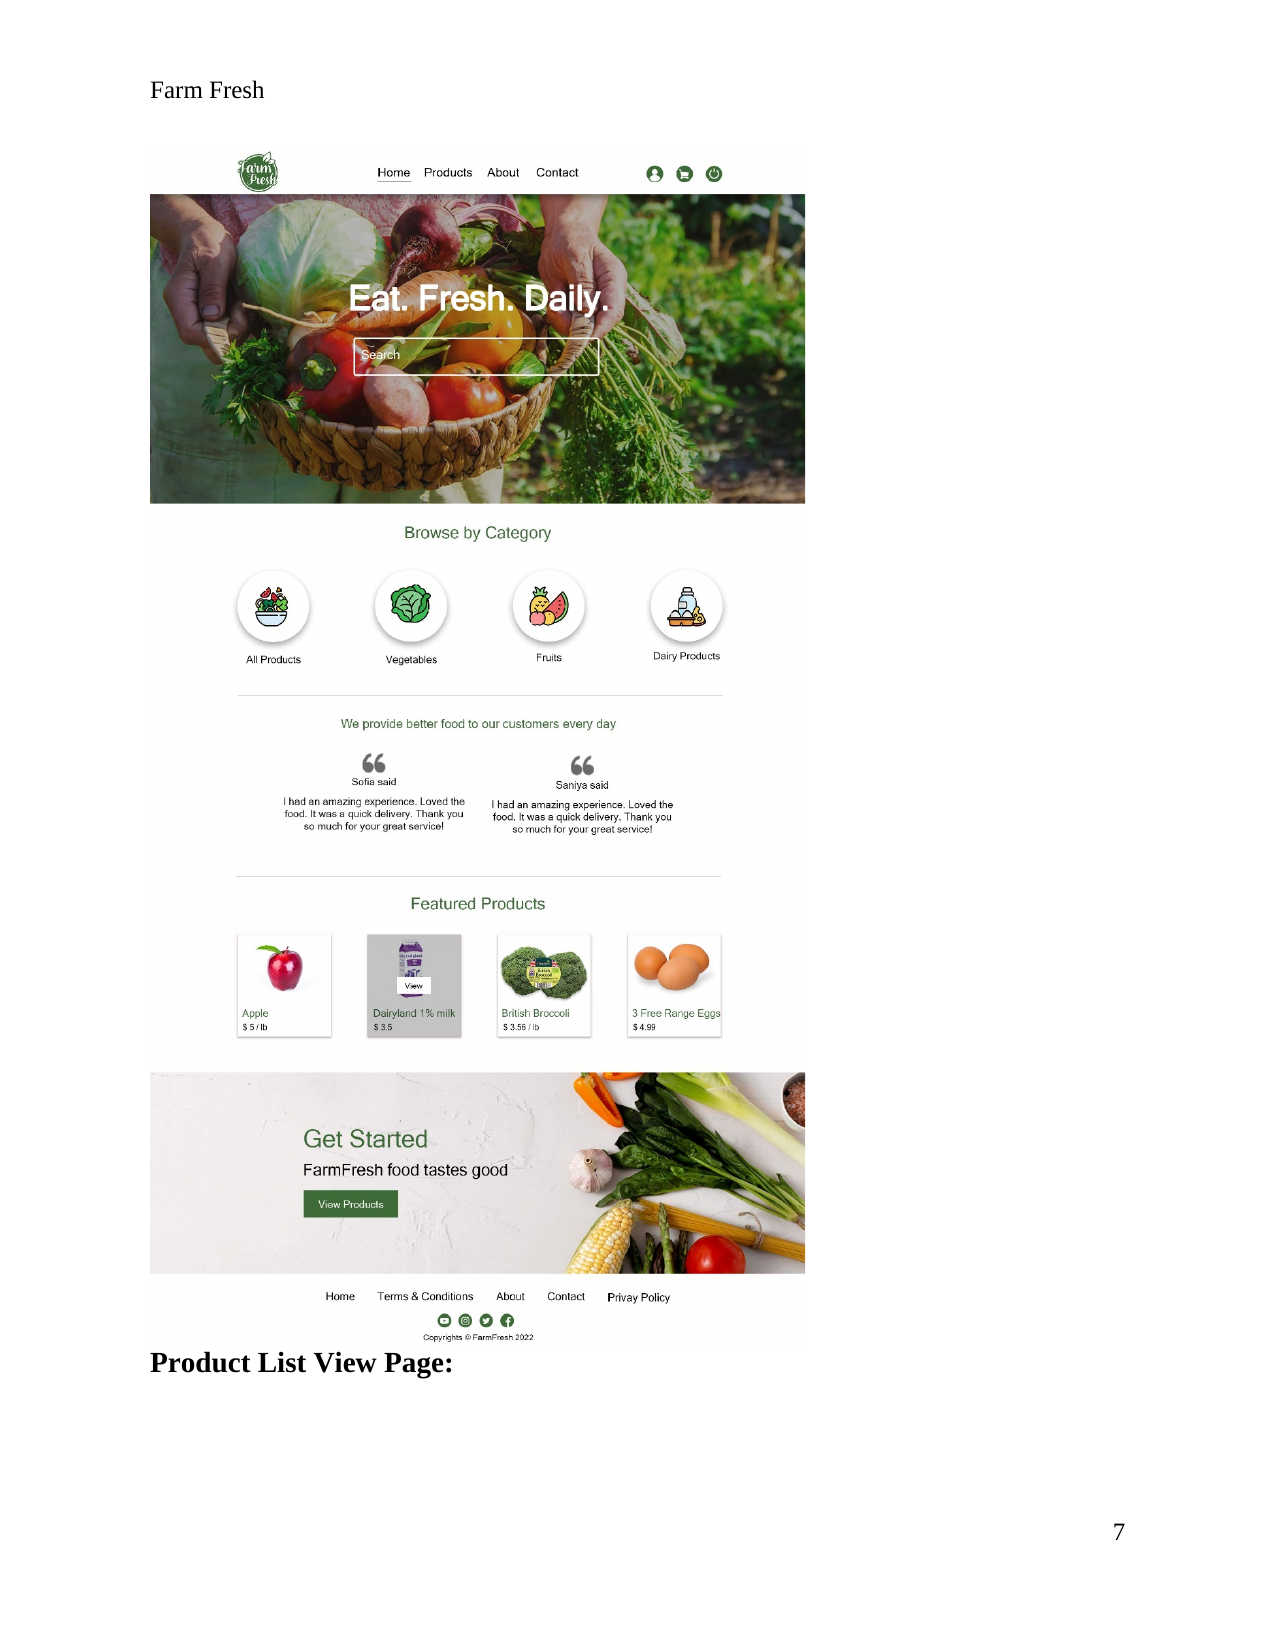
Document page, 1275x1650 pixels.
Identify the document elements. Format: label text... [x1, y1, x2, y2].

subtitle Product List View Page: [150, 1345, 1125, 1379]
picture [150, 150, 805, 1346]
